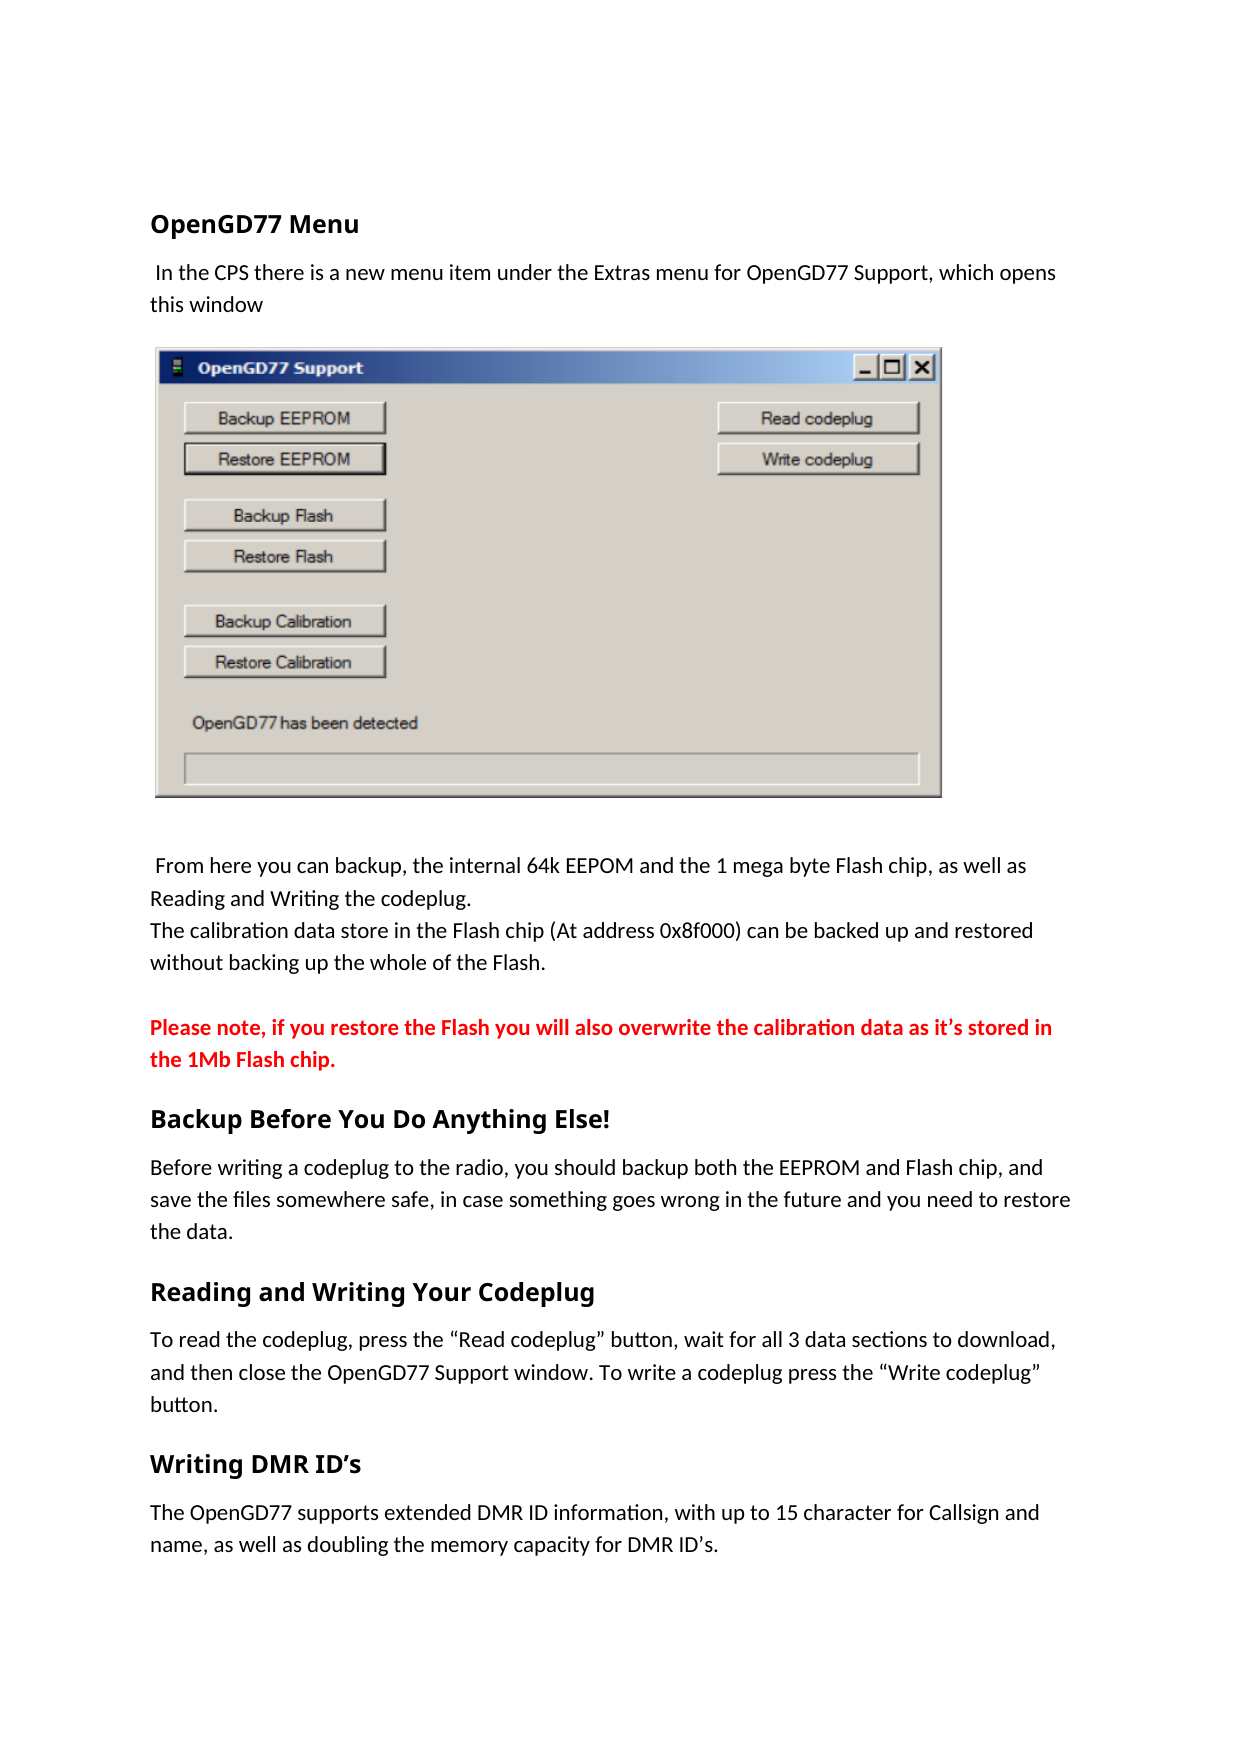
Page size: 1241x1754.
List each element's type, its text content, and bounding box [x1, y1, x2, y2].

text From here you can backup, the internal 64k EEPOM and the 1 mega byte Flash chip, as well as Reading and Writing the codeplug. The calibration data store in the Flash chip (At address 0x8f000) can be backed up and restored without backing up the whole of the Flash. Please note, if you restore the Flash you will also overwrite the calibration data as it’s stored in the 1Mb Flash chip. [150, 852, 1090, 1073]
text In the CPS there is a new menu item under the Extras menu for OpenGD77 Support, which opens this window [150, 258, 1090, 318]
subtitle OpenGD77 Menu [150, 207, 1090, 241]
subtitle Backup Before You Do Anything Else! [150, 1102, 1090, 1136]
text Before writing a codeplug to the radio, you should backup both the EEPROM and Flash chip, and save the files somewhere safe, in case something goes wrong in the future and you need to restore the data. [150, 1153, 1090, 1245]
subtitle Writing DMR ID’s [150, 1447, 1090, 1481]
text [150, 1498, 1090, 1590]
subtitle Reading and Writing Your Codeplug [150, 1274, 1090, 1308]
text To read the codeplug, press the “Read codeplug” button, wait for all 3 data sections to download, and then close the OpenGD77 Support window. To write a codeplug press the “Write codeplug” button. [150, 1325, 1090, 1418]
